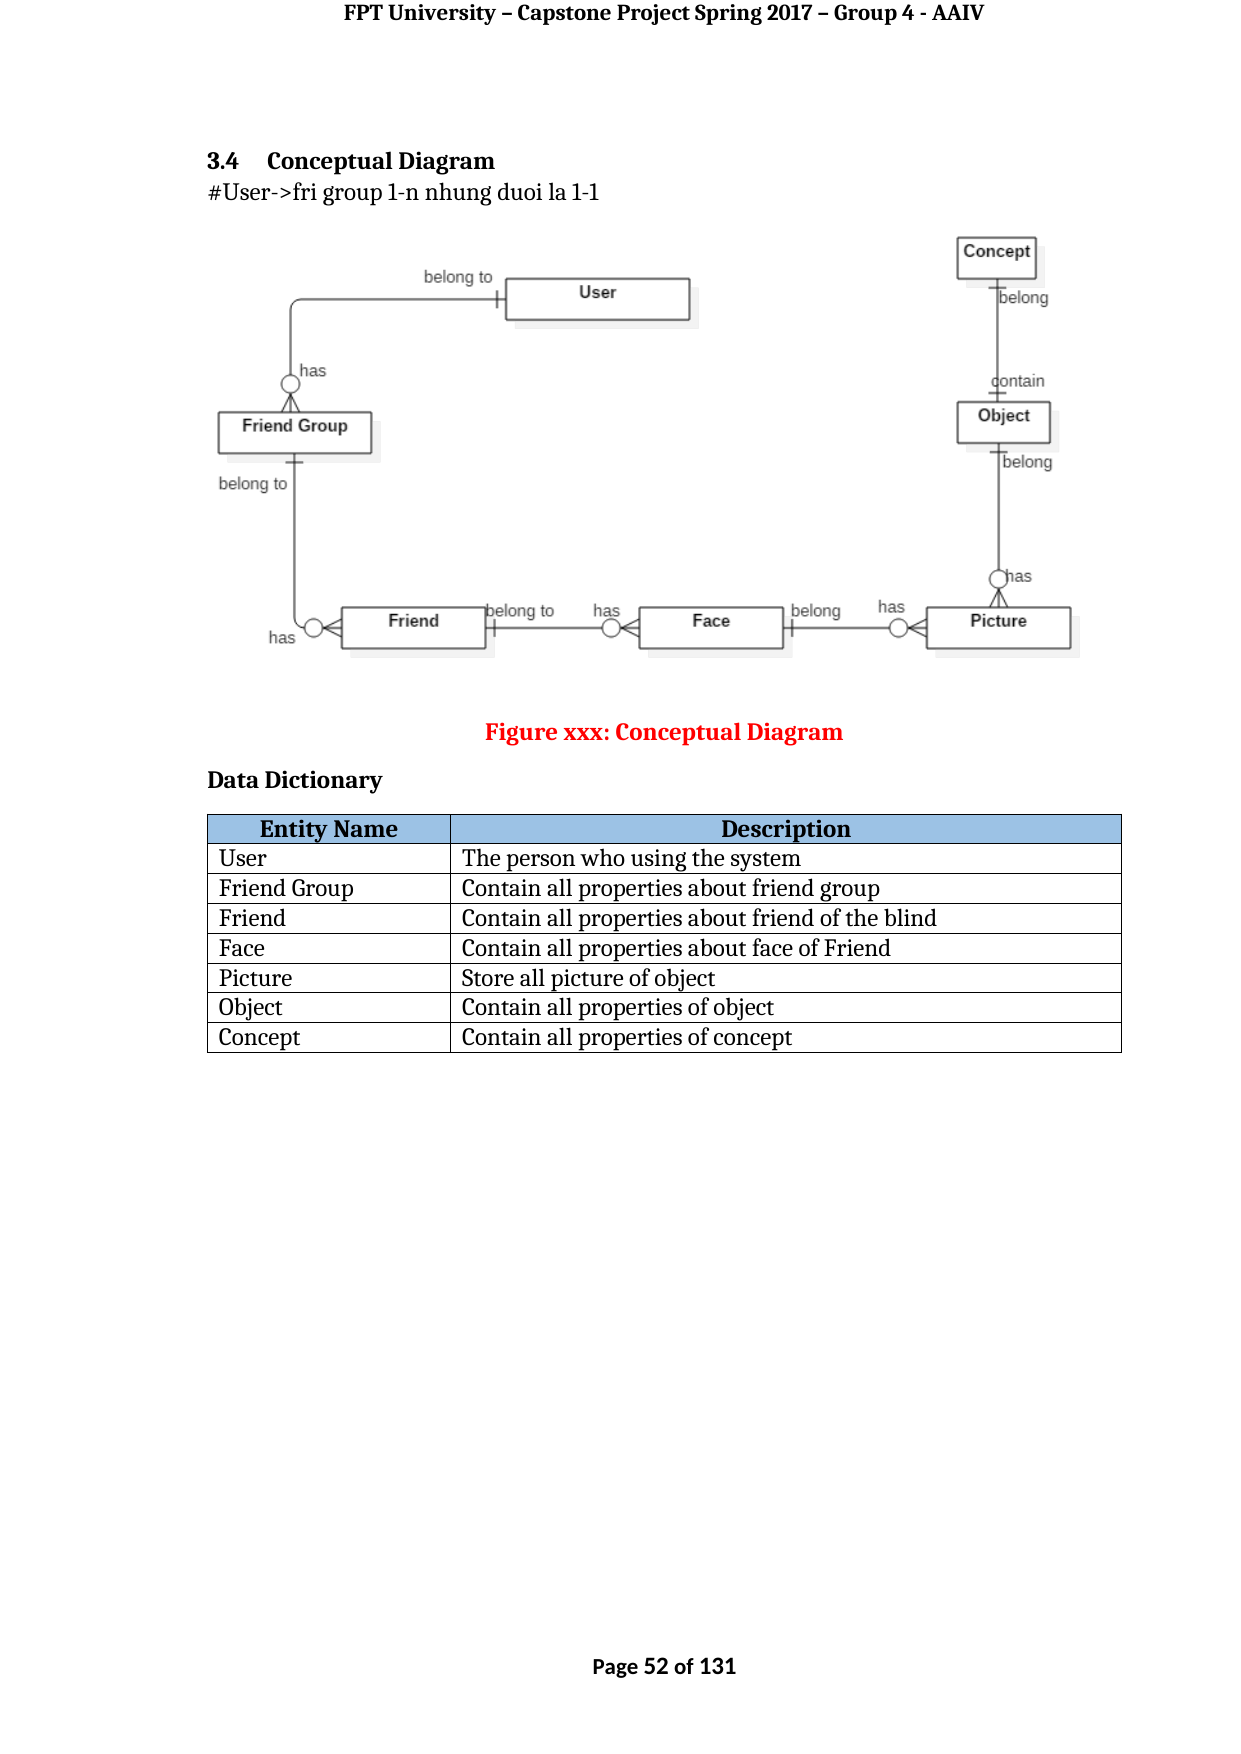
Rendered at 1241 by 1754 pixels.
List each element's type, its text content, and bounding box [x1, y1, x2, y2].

table_cell Picture [208, 964, 450, 992]
table_cell Contain all properties about friend of the blind [451, 904, 1121, 933]
table_cell Contain all properties about face of Friend [451, 934, 1121, 962]
table_header Entity Name [208, 815, 450, 843]
table_cell Friend Group [208, 874, 450, 903]
table_cell User [208, 844, 450, 873]
table_cell Friend [208, 904, 450, 933]
table_cell Concept [208, 1023, 450, 1052]
picture [207, 225, 1122, 700]
table_cell Face [208, 934, 450, 962]
table_cell Object [208, 993, 450, 1022]
table_cell Contain all properties about friend group [451, 874, 1121, 903]
text #User->fri group 1-n nhung duoi la 1-1 [207, 178, 1122, 207]
table_cell Contain all properties of concept [451, 1023, 1121, 1052]
table_cell The person who using the system [451, 844, 1121, 873]
table_cell Contain all properties of object [451, 993, 1121, 1022]
text Figure xxx: Conceptual Diagram [207, 718, 1122, 747]
subtitle Conceptual Diagram [207, 147, 1122, 176]
table_header Description [451, 815, 1121, 843]
text Data Dictionary [207, 766, 1122, 794]
table_cell Store all picture of object [451, 964, 1121, 992]
